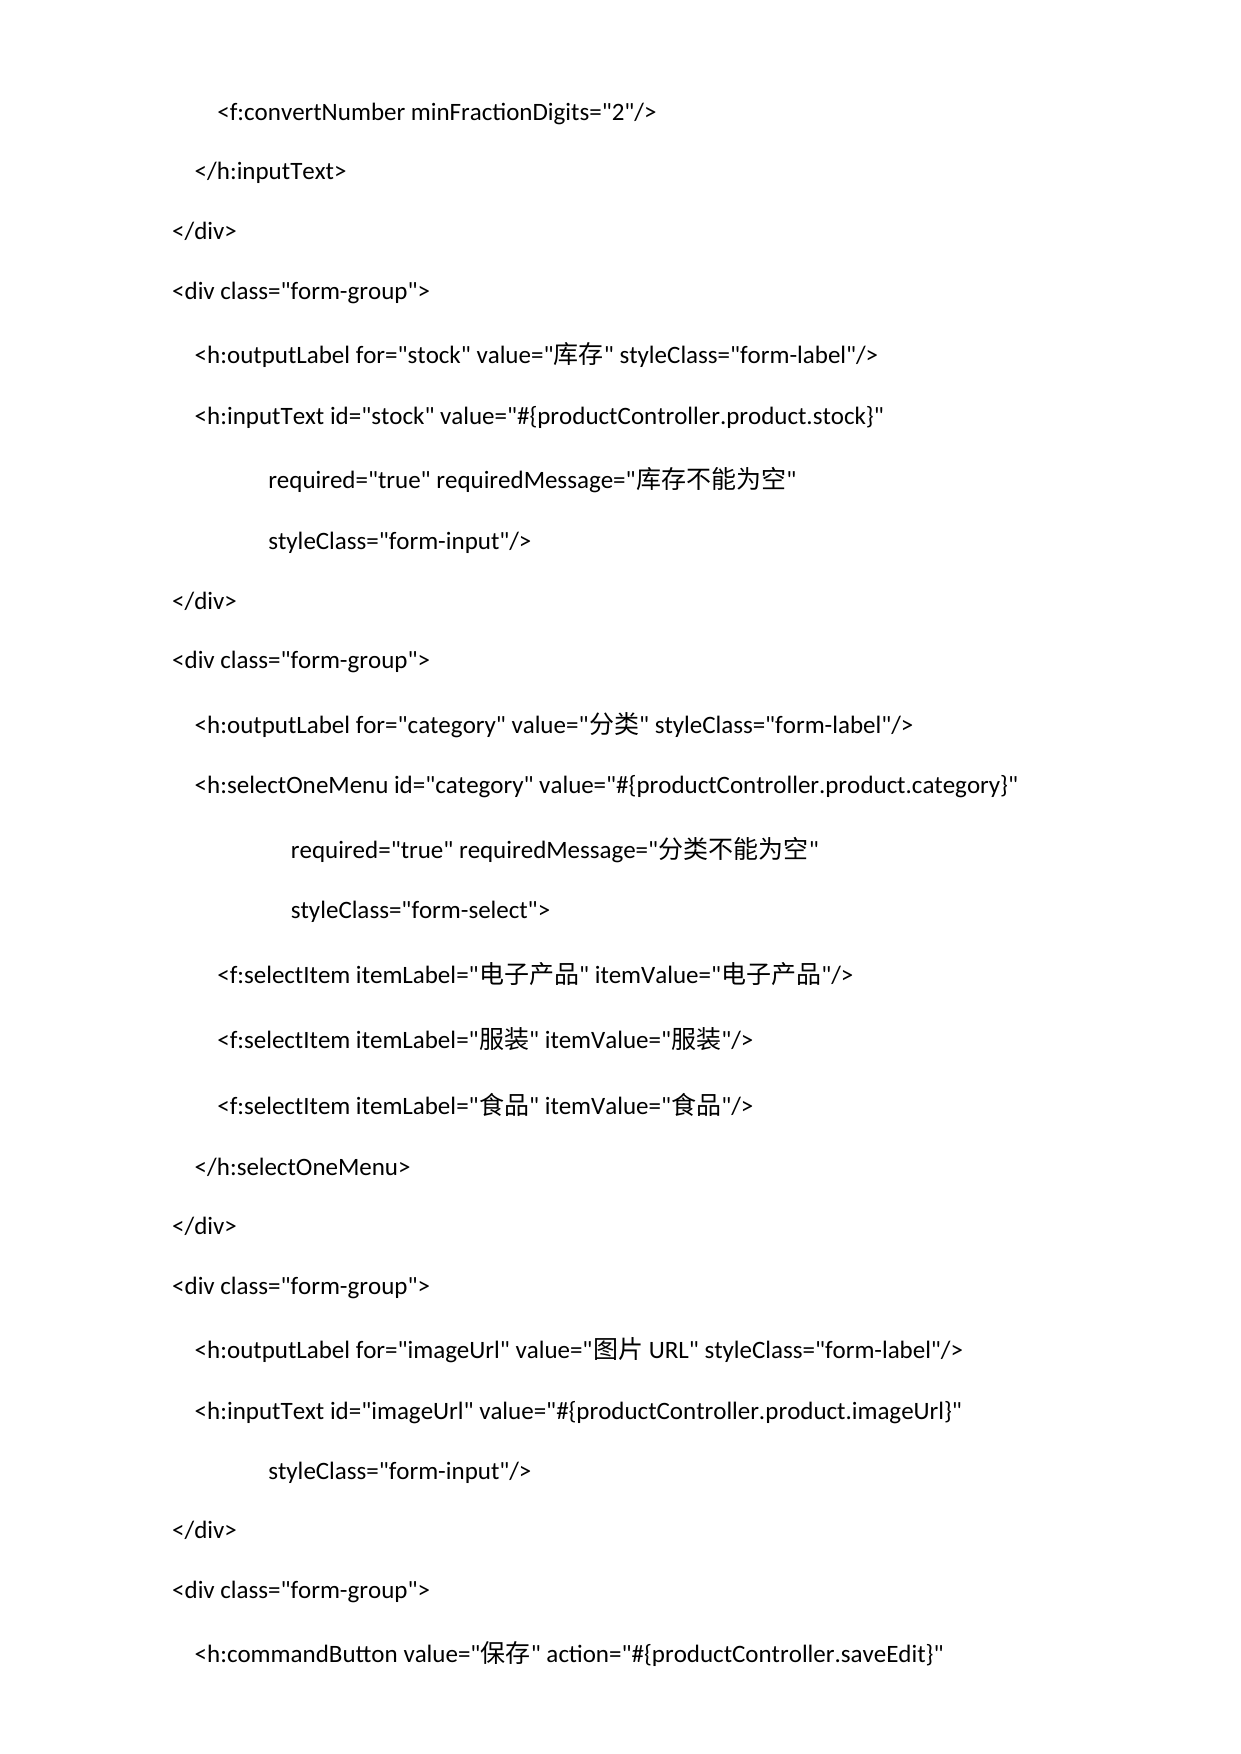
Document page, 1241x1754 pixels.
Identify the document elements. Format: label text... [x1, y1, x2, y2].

text <div class="form-group"> [104, 1574, 1119, 1605]
text <div class="form-group"> [104, 1270, 1119, 1301]
text </div> [104, 1210, 1119, 1241]
text </h:selectOneMenu> [104, 1151, 1119, 1181]
text styleClass="form-input"/> [104, 1455, 1119, 1485]
text required="true" requiredMessage="分类不能为空" [104, 829, 1119, 866]
text <div class="form-group"> [104, 275, 1119, 305]
text styleClass="form-input"/> [104, 525, 1119, 556]
text styleClass="form-select"> [104, 895, 1119, 925]
text <h:outputLabel for="imageUrl" value="图片 URL" styleClass="form-label"/> [104, 1330, 1119, 1366]
text <h:commandButton value="保存" action="#{productController.saveEdit}" [104, 1634, 1119, 1670]
text <f:selectItem itemLabel="食品" itemValue="食品"/> [104, 1085, 1119, 1121]
text </h:inputText> [104, 156, 1119, 186]
text <h:selectOneMenu id="category" value="#{productController.product.category}" [104, 769, 1119, 800]
text </div> [104, 215, 1119, 246]
text <h:outputLabel for="stock" value="库存" styleClass="form-label"/> [104, 334, 1119, 371]
text <h:inputText id="imageUrl" value="#{productController.product.imageUrl}" [104, 1395, 1119, 1426]
text <h:inputText id="stock" value="#{productController.product.stock}" [104, 400, 1119, 431]
text <f:selectItem itemLabel="电子产品" itemValue="电子产品"/> [104, 954, 1119, 991]
text <div class="form-group"> [104, 644, 1119, 675]
text <f:selectItem itemLabel="服装" itemValue="服装"/> [104, 1020, 1119, 1056]
text </div> [104, 1514, 1119, 1545]
text required="true" requiredMessage="库存不能为空" [104, 460, 1119, 496]
text <f:convertNumber minFractionDigits="2"/> [104, 96, 1119, 126]
text </div> [104, 585, 1119, 615]
text <h:outputLabel for="category" value="分类" styleClass="form-label"/> [104, 704, 1119, 740]
